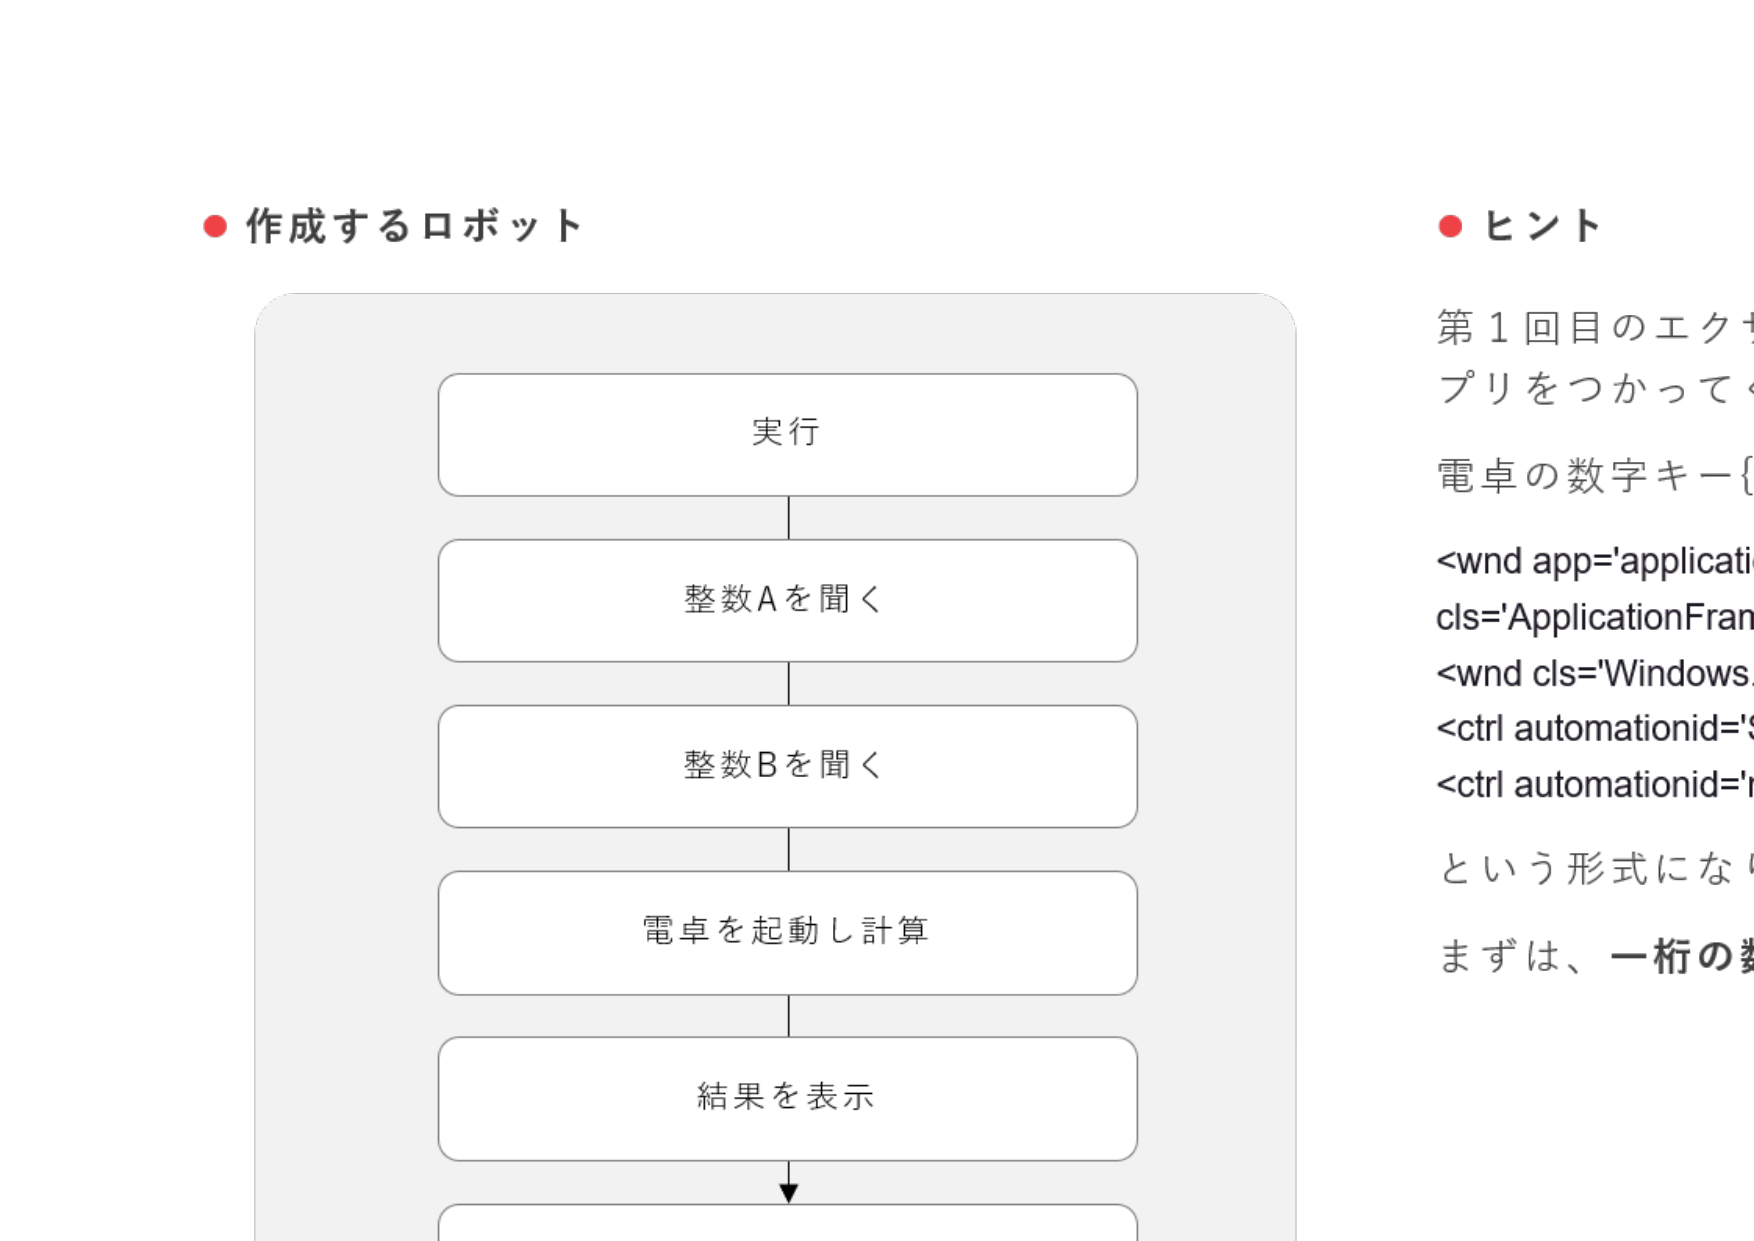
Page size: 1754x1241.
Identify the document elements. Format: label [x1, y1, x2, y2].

picture [177, 192, 1754, 1241]
